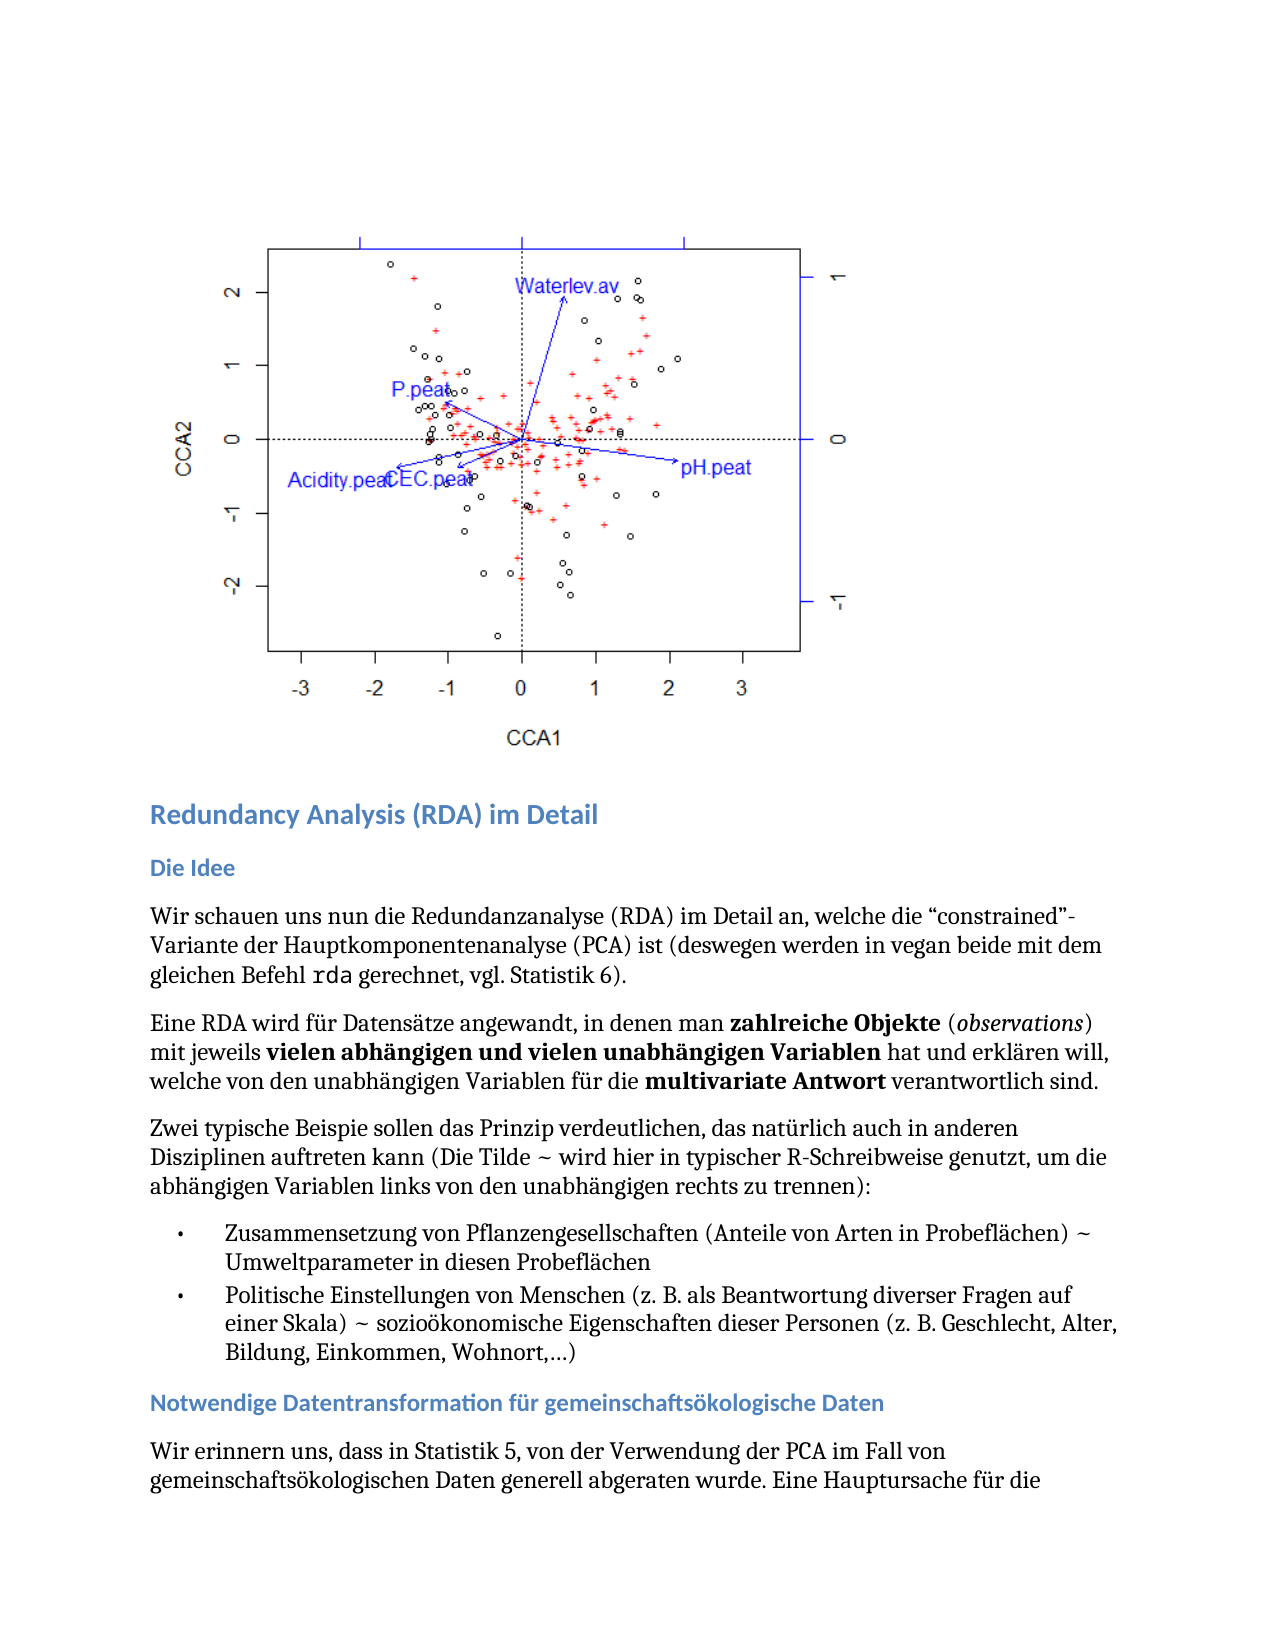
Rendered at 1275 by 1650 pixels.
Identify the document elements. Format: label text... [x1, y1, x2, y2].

subtitle Notwendige Datentransformation für gemeinschaftsökologische Daten [150, 1388, 1125, 1418]
list Politische Einstellungen von Menschen (z. B. als Beantwortung diverser Fragen auf einer Skala) ~ sozioökonomische Eigenschaften dieser Personen (z. B. Geschlecht, Alter, Bildung, Einkommen, Wohnort,…) [175, 1281, 1125, 1367]
list Zusammensetzung von Pflanzengesellschaften (Anteile von Arten in Probeflächen) ~ Umweltparameter in diesen Probeflächen [175, 1219, 1125, 1277]
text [150, 1437, 1125, 1494]
text Eine RDA wird für Datensätze angewandt, in denen man zahlreiche Objekte (observations) mit jeweils vielen abhängigen und vielen unabhängigen Variablen hat und erklären will, welche von den unabhängigen Variablen für die multivariate Antwort verantwortlich sind. [150, 1009, 1125, 1096]
subtitle Redundancy Analysis (RDA) im Detail [150, 796, 1125, 832]
picture [168, 150, 852, 776]
subtitle Die Idee [150, 852, 1125, 883]
text Zwei typische Beispie sollen das Prinzip verdeutlichen, das natürlich auch in anderen Disziplinen auftreten kann (Die Tilde ~ wird hier in typischer R-Schreibweise genutzt, um die abhängigen Variablen links von den unabhängigen rechts zu trennen): [150, 1114, 1125, 1201]
text Wir schauen uns nun die Redundanzanalyse (RDA) im Detail an, welche die “constrained”-Variante der Hauptkomponentenanalyse (PCA) ist (deswegen werden in vegan beide mit dem gleichen Befehl rda gerechnet, vgl. Statistik 6). [150, 902, 1125, 991]
